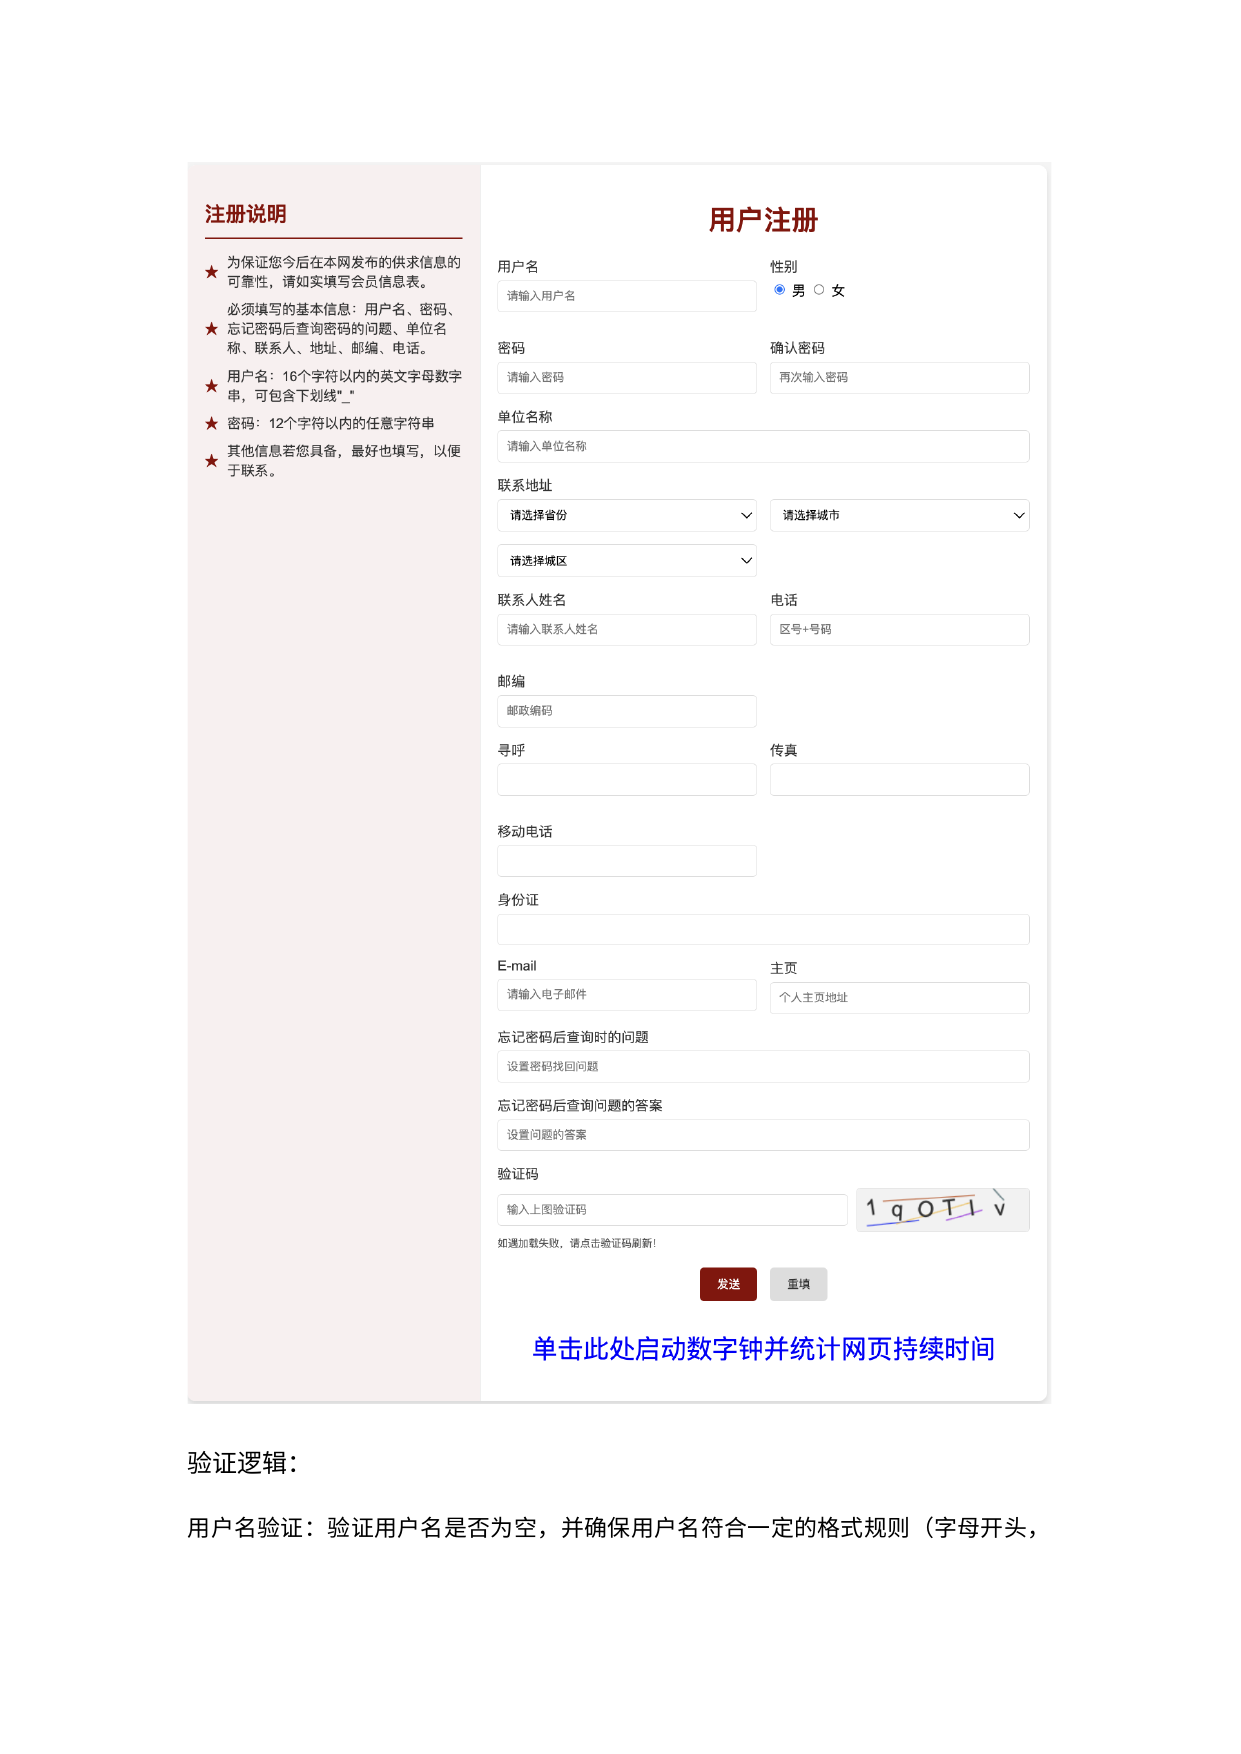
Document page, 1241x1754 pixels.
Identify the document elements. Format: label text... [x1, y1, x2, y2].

picture [187, 162, 1052, 1404]
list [187, 1494, 1053, 1559]
list 验证逻辑： [187, 1429, 1053, 1494]
